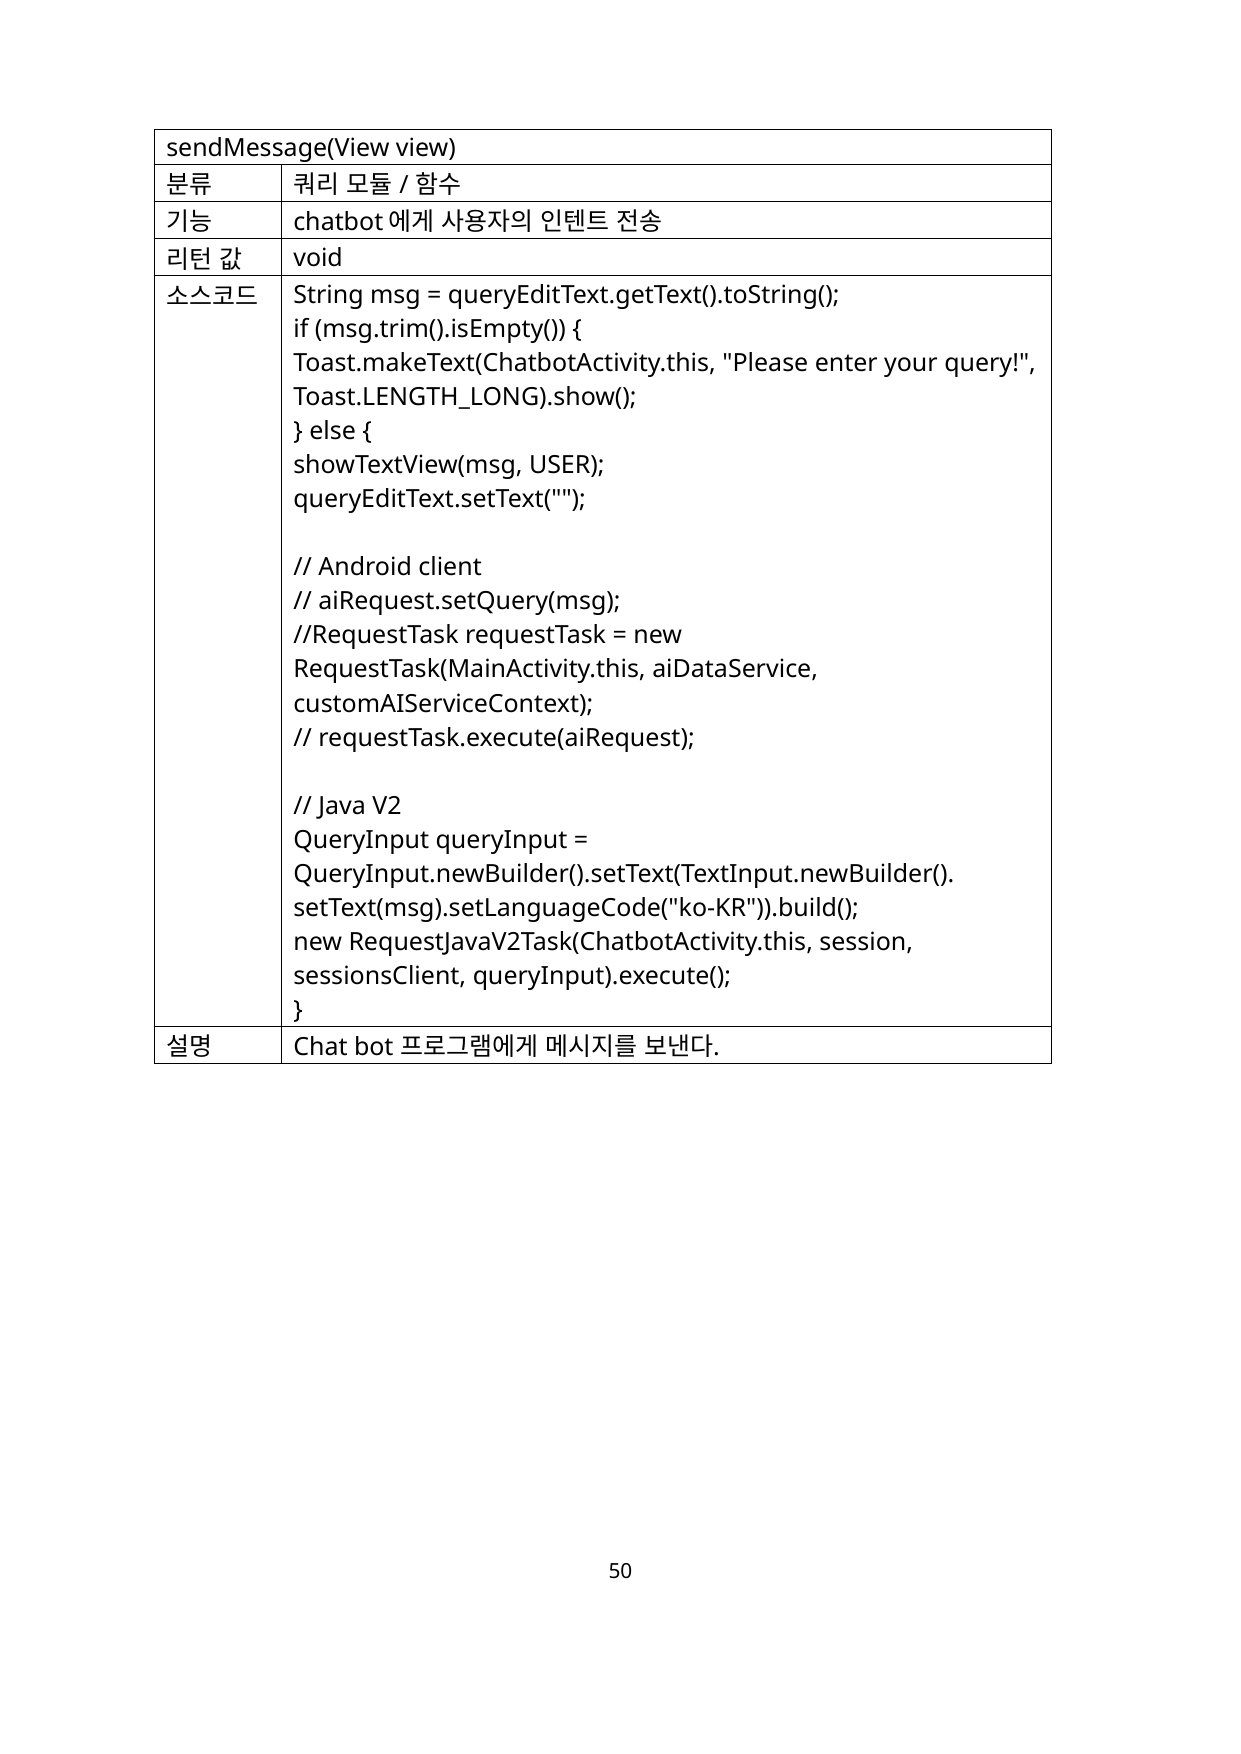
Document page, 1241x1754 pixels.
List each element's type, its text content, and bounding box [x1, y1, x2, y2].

table_cell 소스코드 [155, 276, 281, 1026]
table_cell Chat bot 프로그램에게 메시지를 보낸다. [282, 1027, 1051, 1063]
table_cell void [282, 239, 1051, 275]
table_cell 분류 [155, 165, 281, 201]
table_cell 리턴 값 [155, 239, 281, 275]
table_cell 설명 [155, 1027, 281, 1063]
table_cell 쿼리 모듈 / 함수 [282, 165, 1051, 201]
table_cell String msg = queryEditText.getText().toString(); if (msg.trim().isEmpty()) { Toast.makeText(ChatbotActivity.this, "Please enter your query!", Toast.LENGTH_LONG).show(); } else { showTextView(msg, USER); queryEditText.setText(""); // Android client // aiRequest.setQuery(msg); //RequestTask requestTask = new RequestTask(MainActivity.this, aiDataService, customAIServiceContext); // requestTask.execute(aiRequest); // Java V2 QueryInput queryInput = QueryInput.newBuilder().setText(TextInput.newBuilder(). setText(msg).setLanguageCode("ko-KR")).build(); new RequestJavaV2Task(ChatbotActivity.this, session, sessionsClient, queryInput).execute(); } [282, 276, 1051, 1026]
table_cell chatbot에게 사용자의 인텐트 전송 [282, 202, 1051, 238]
table_header sendMessage(View view) [155, 130, 1051, 163]
table_cell 기능 [155, 202, 281, 238]
